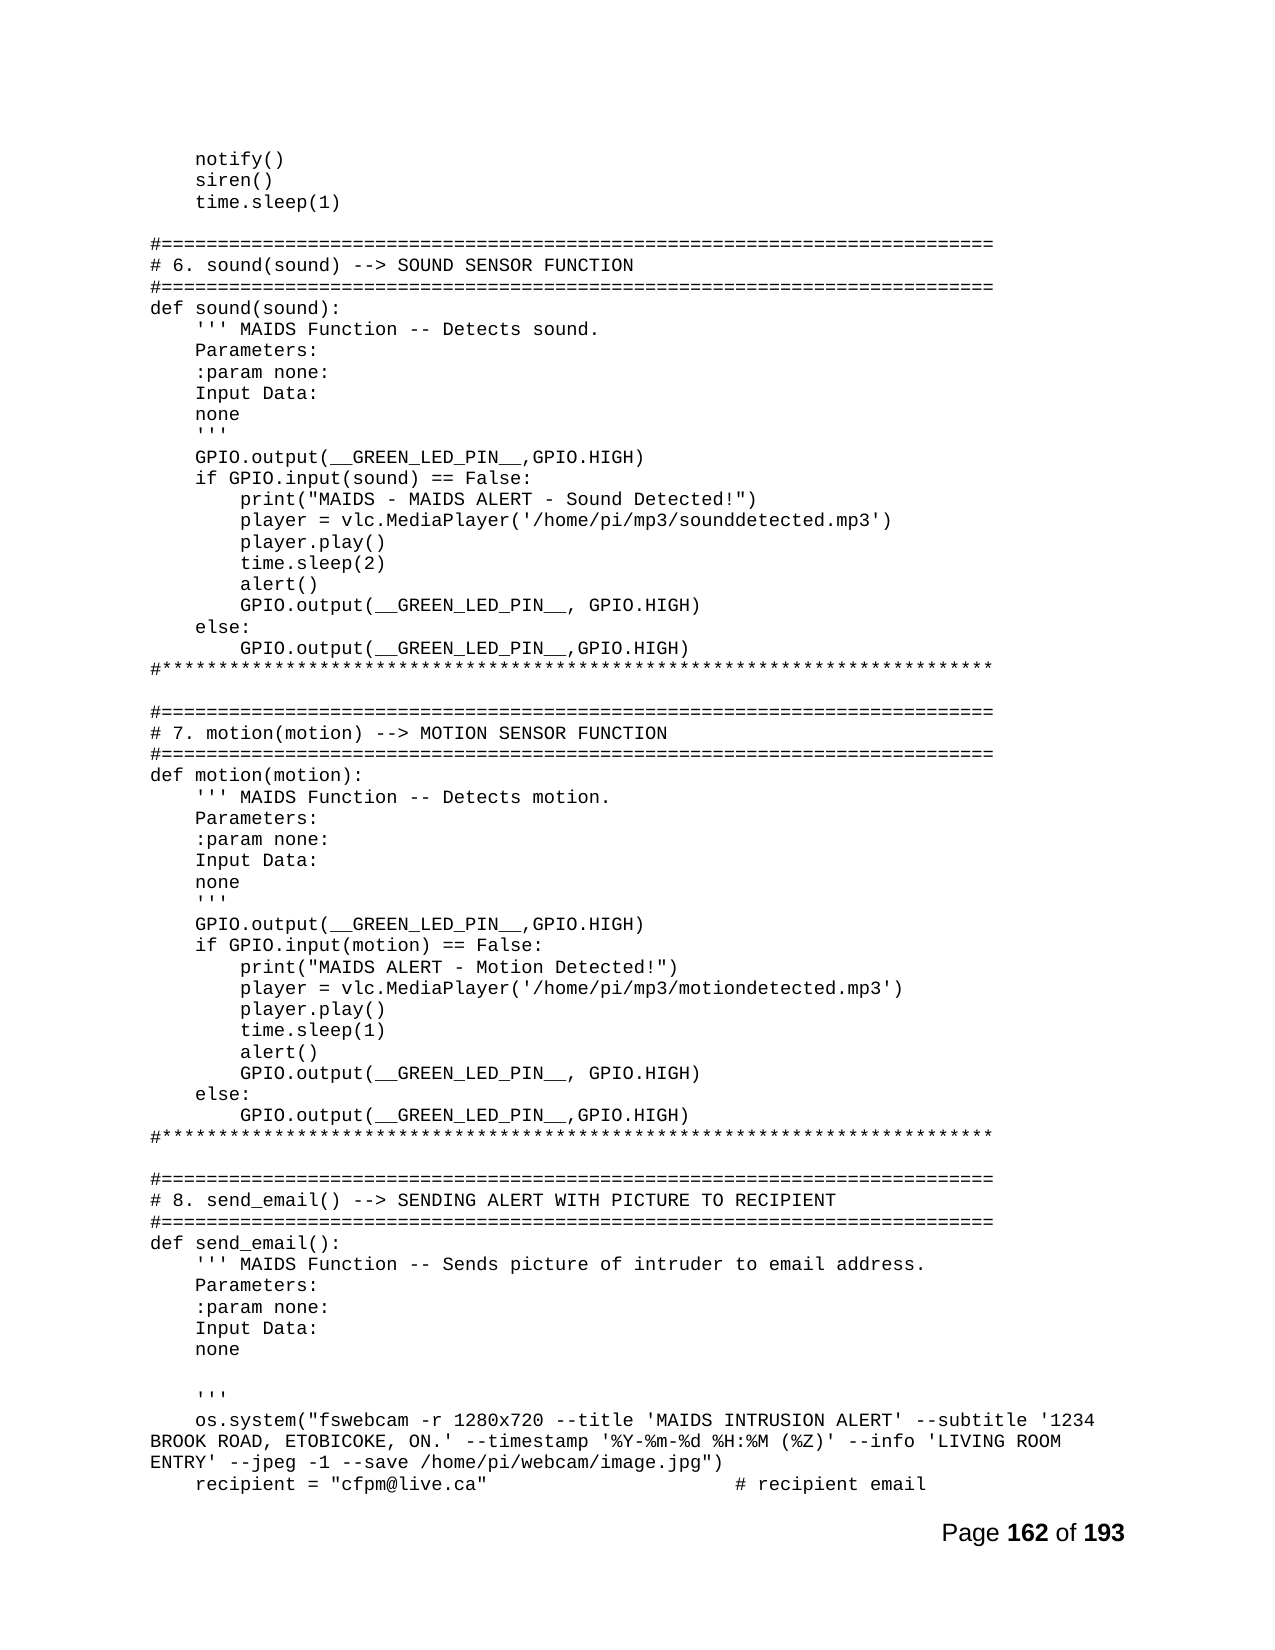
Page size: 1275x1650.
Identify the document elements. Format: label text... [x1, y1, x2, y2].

text none [150, 405, 1125, 426]
text ''' [150, 894, 1125, 915]
text os.system("fswebcam -r 1280x720 --title 'MAIDS INTRUSION ALERT' --subtitle '1234 BROOK ROAD, ETOBICOKE, ON.' --timestamp '%Y-%m-%d %H:%M (%Z)' --info 'LIVING ROOM ENTRY' --jpeg -1 --save /home/pi/webcam/image.jpg") [150, 1411, 1125, 1474]
text alert() [150, 1042, 1125, 1064]
text #========================================================================== [150, 277, 1125, 299]
text GPIO.output(__GREEN_LED_PIN__,GPIO.HIGH) [150, 447, 1125, 469]
text none [150, 1340, 1125, 1361]
text #========================================================================== [150, 702, 1125, 724]
text Input Data: [150, 1319, 1125, 1340]
text recipient = "cfpm@live.ca" # recipient email [150, 1474, 1125, 1496]
text Input Data: [150, 384, 1125, 405]
text #========================================================================== [150, 1170, 1125, 1191]
text :param none: [150, 1297, 1125, 1319]
text Parameters: [150, 809, 1125, 830]
text player = vlc.MediaPlayer('/home/pi/mp3/motiondetected.mp3') [150, 979, 1125, 1000]
text none [150, 872, 1125, 894]
text ''' MAIDS Function -- Detects motion. [150, 787, 1125, 809]
text # 6. sound(sound) --> SOUND SENSOR FUNCTION [150, 256, 1125, 277]
text #========================================================================== [150, 235, 1125, 256]
text Input Data: [150, 851, 1125, 872]
text time.sleep(1) [150, 1021, 1125, 1042]
text :param none: [150, 362, 1125, 384]
text else: [150, 1085, 1125, 1106]
text def send_email(): [150, 1234, 1125, 1255]
text if GPIO.input(motion) == False: [150, 936, 1125, 957]
text def motion(motion): [150, 766, 1125, 787]
text #========================================================================== [150, 745, 1125, 766]
text # 7. motion(motion) --> MOTION SENSOR FUNCTION [150, 724, 1125, 745]
text notify() [150, 150, 1125, 171]
text #************************************************************************** [150, 660, 1125, 681]
text alert() [150, 575, 1125, 596]
text if GPIO.input(sound) == False: [150, 469, 1125, 490]
text print("MAIDS ALERT - Motion Detected!") [150, 957, 1125, 979]
text player.play() [150, 1000, 1125, 1021]
text ''' MAIDS Function -- Sends picture of intruder to email address. [150, 1255, 1125, 1276]
text ''' MAIDS Function -- Detects sound. [150, 320, 1125, 341]
text time.sleep(1) [150, 192, 1125, 214]
text ''' [150, 426, 1125, 447]
text GPIO.output(__GREEN_LED_PIN__,GPIO.HIGH) [150, 1106, 1125, 1127]
text Parameters: [150, 1276, 1125, 1297]
text GPIO.output(__GREEN_LED_PIN__, GPIO.HIGH) [150, 596, 1125, 617]
text print("MAIDS - MAIDS ALERT - Sound Detected!") [150, 490, 1125, 511]
text def sound(sound): [150, 299, 1125, 320]
text :param none: [150, 830, 1125, 851]
text siren() [150, 171, 1125, 192]
text ''' [150, 1389, 1125, 1411]
text player.play() [150, 532, 1125, 554]
text #========================================================================== [150, 1212, 1125, 1234]
text GPIO.output(__GREEN_LED_PIN__,GPIO.HIGH) [150, 639, 1125, 660]
text GPIO.output(__GREEN_LED_PIN__, GPIO.HIGH) [150, 1064, 1125, 1085]
text player = vlc.MediaPlayer('/home/pi/mp3/sounddetected.mp3') [150, 511, 1125, 532]
text GPIO.output(__GREEN_LED_PIN__,GPIO.HIGH) [150, 915, 1125, 936]
text #************************************************************************** [150, 1127, 1125, 1149]
text else: [150, 617, 1125, 639]
text # 8. send_email() --> SENDING ALERT WITH PICTURE TO RECIPIENT [150, 1191, 1125, 1212]
text Parameters: [150, 341, 1125, 362]
text time.sleep(2) [150, 554, 1125, 575]
